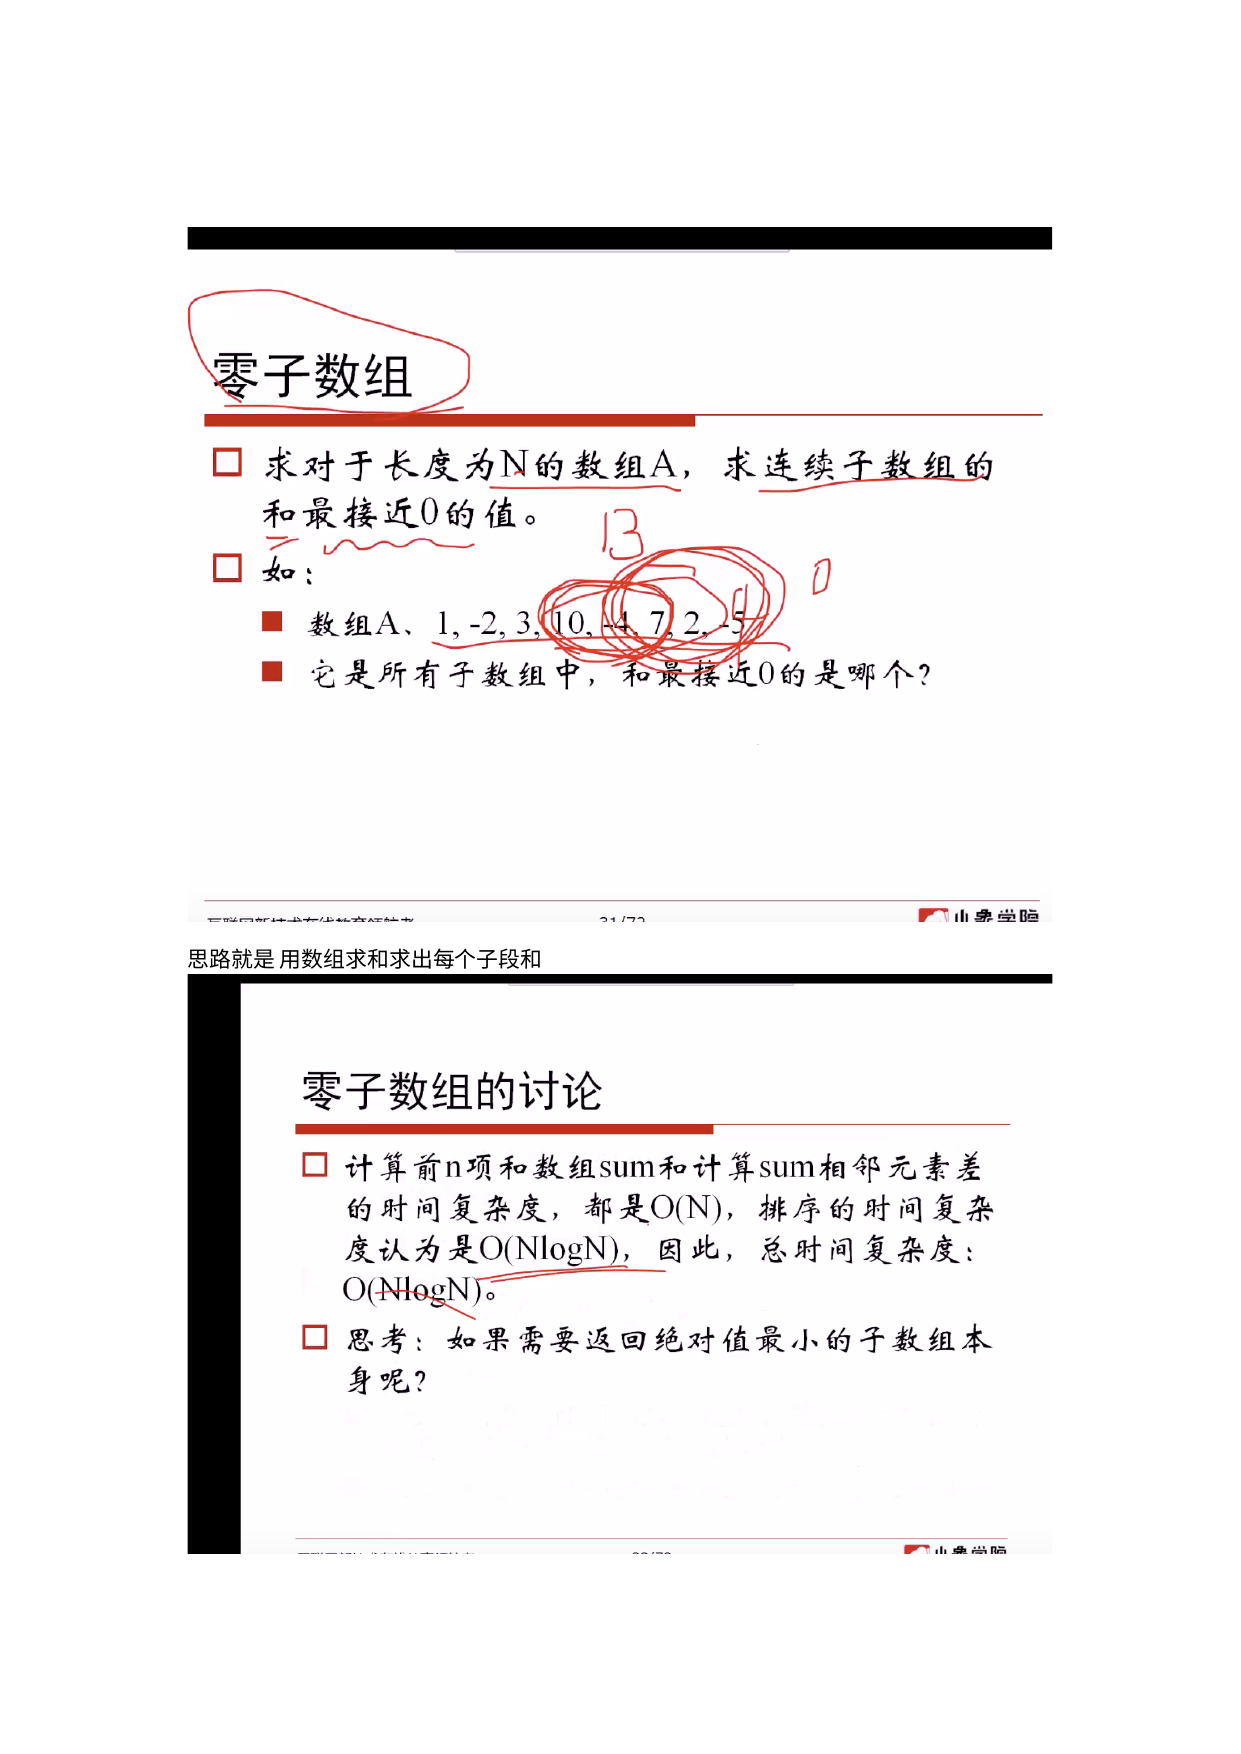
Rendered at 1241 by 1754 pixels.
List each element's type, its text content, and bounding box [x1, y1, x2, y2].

picture [187, 227, 1053, 922]
text 思路就是 用数组求和求出每个子段和 [187, 942, 1053, 974]
picture [187, 974, 1053, 1554]
